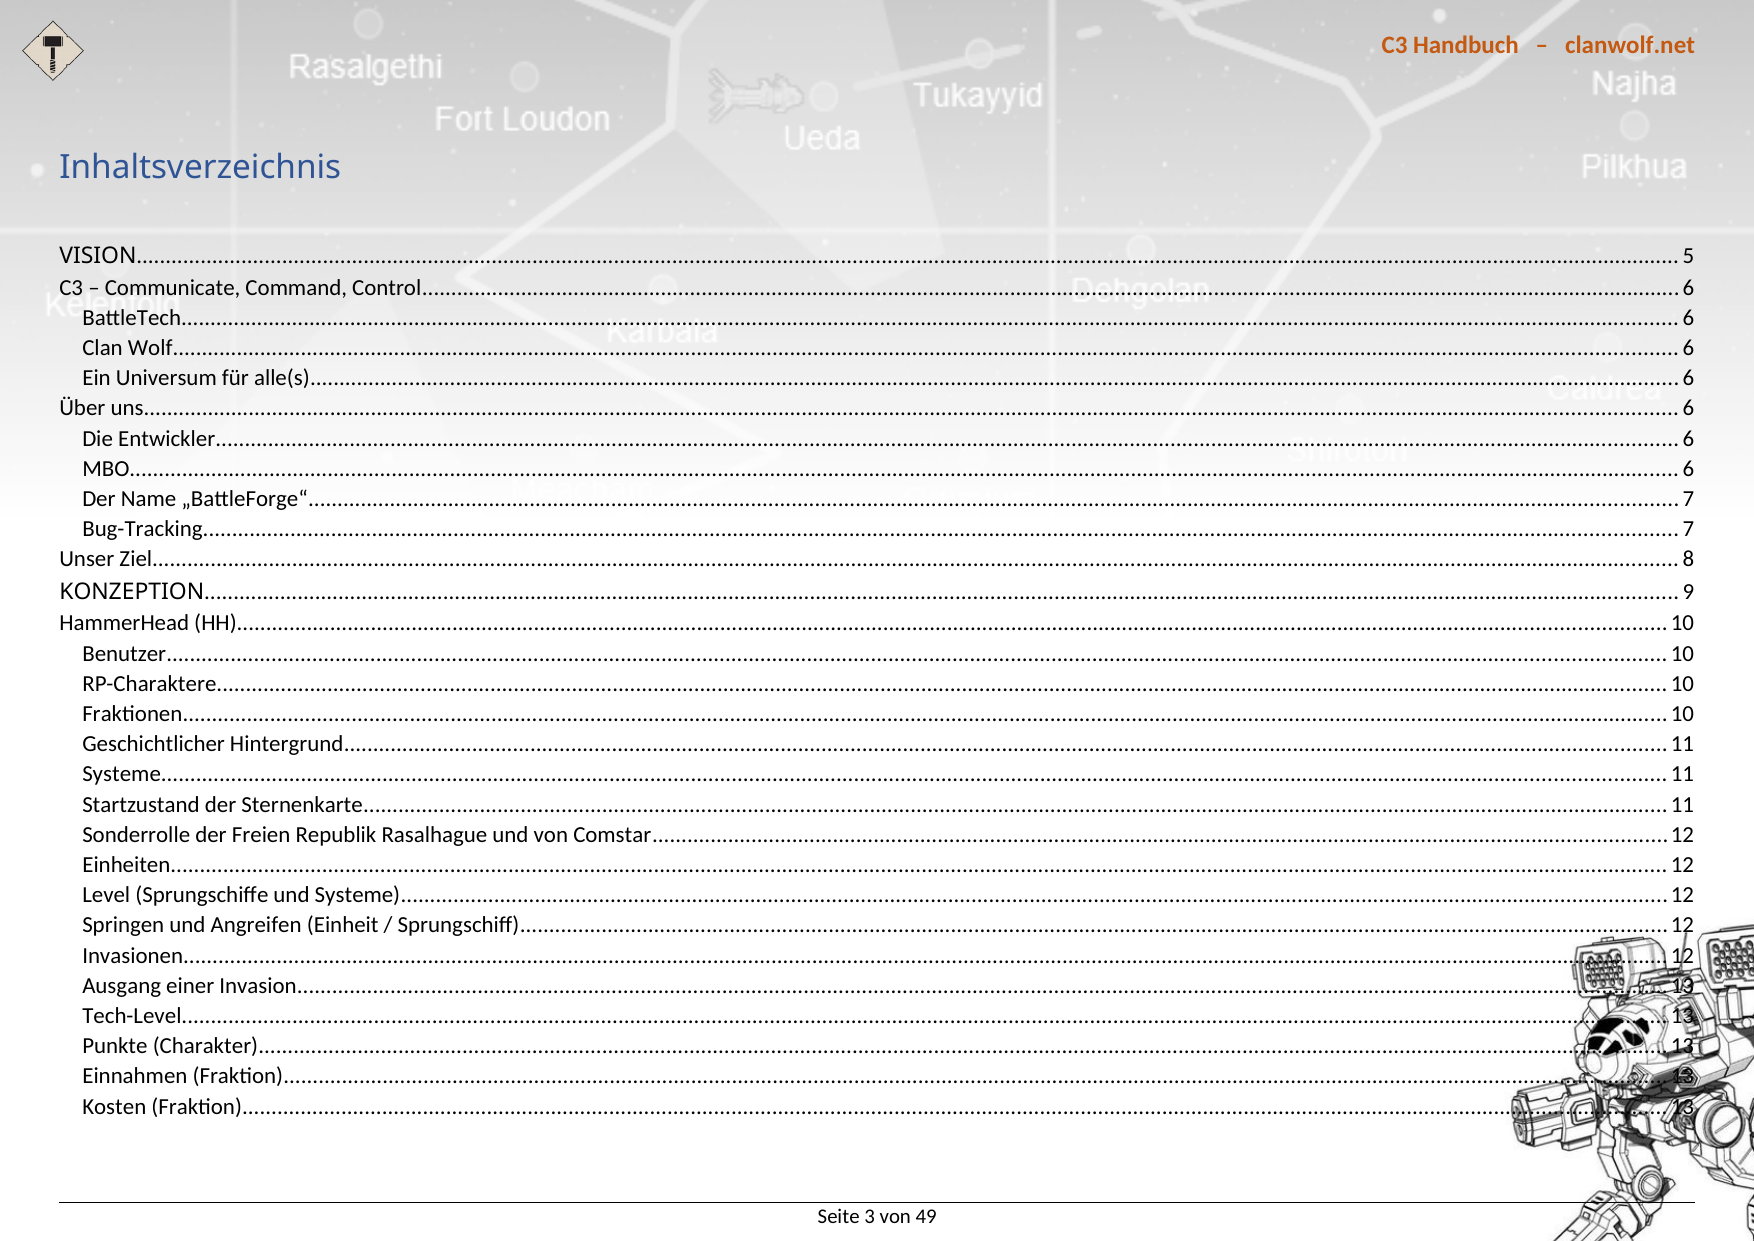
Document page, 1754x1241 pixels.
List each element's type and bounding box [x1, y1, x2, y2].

picture [0, 0, 1754, 531]
picture [1364, 909, 1754, 1241]
